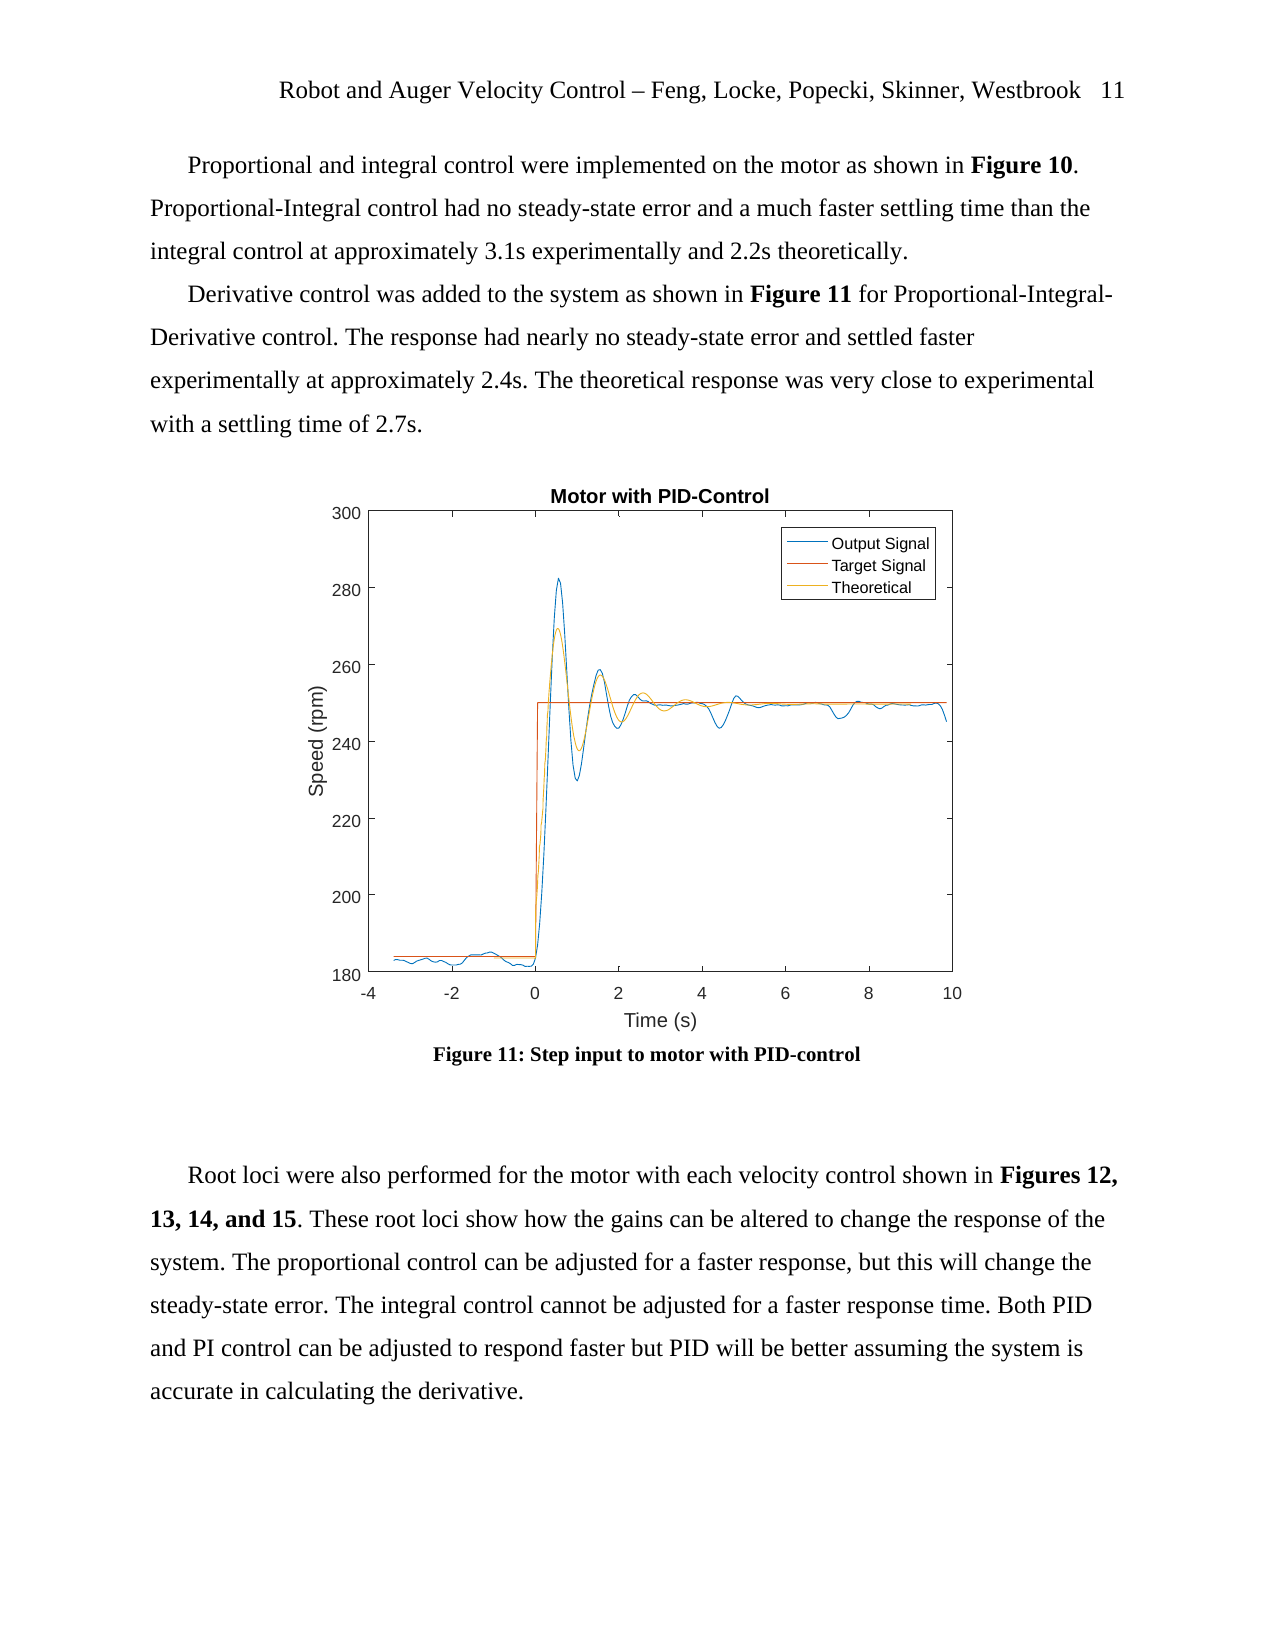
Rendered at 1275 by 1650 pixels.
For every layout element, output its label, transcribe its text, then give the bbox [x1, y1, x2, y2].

text Proportional and integral control were implemented on the motor as shown in Figure 10. Proportional-Integral control had no steady-state error and a much faster settling time than the integral control at approximately 3.1s experimentally and 2.2s theoretically. [150, 150, 1125, 265]
text Derivative control was added to the system as shown in Figure 11 for Proportional-Integral-Derivative control. The response had nearly no steady-state error and settled faster experimentally at approximately 2.4s. The theoretical response was very close to experimental with a settling time of 2.7s. [150, 279, 1125, 437]
text Root loci were also performed for the motor with each velocity control shown in Figures 12, 13, 14, and 15. These root loci show how the gains can be altered to change the response of the system. The proportional control can be adjusted for a faster response, but this will change the steady-state error. The integral control cannot be adjusted for a faster response time. Both PID and PI control can be adjusted to respond faster but PID will be better assuming the system is accurate in calculating the derivative. [150, 1161, 1125, 1405]
